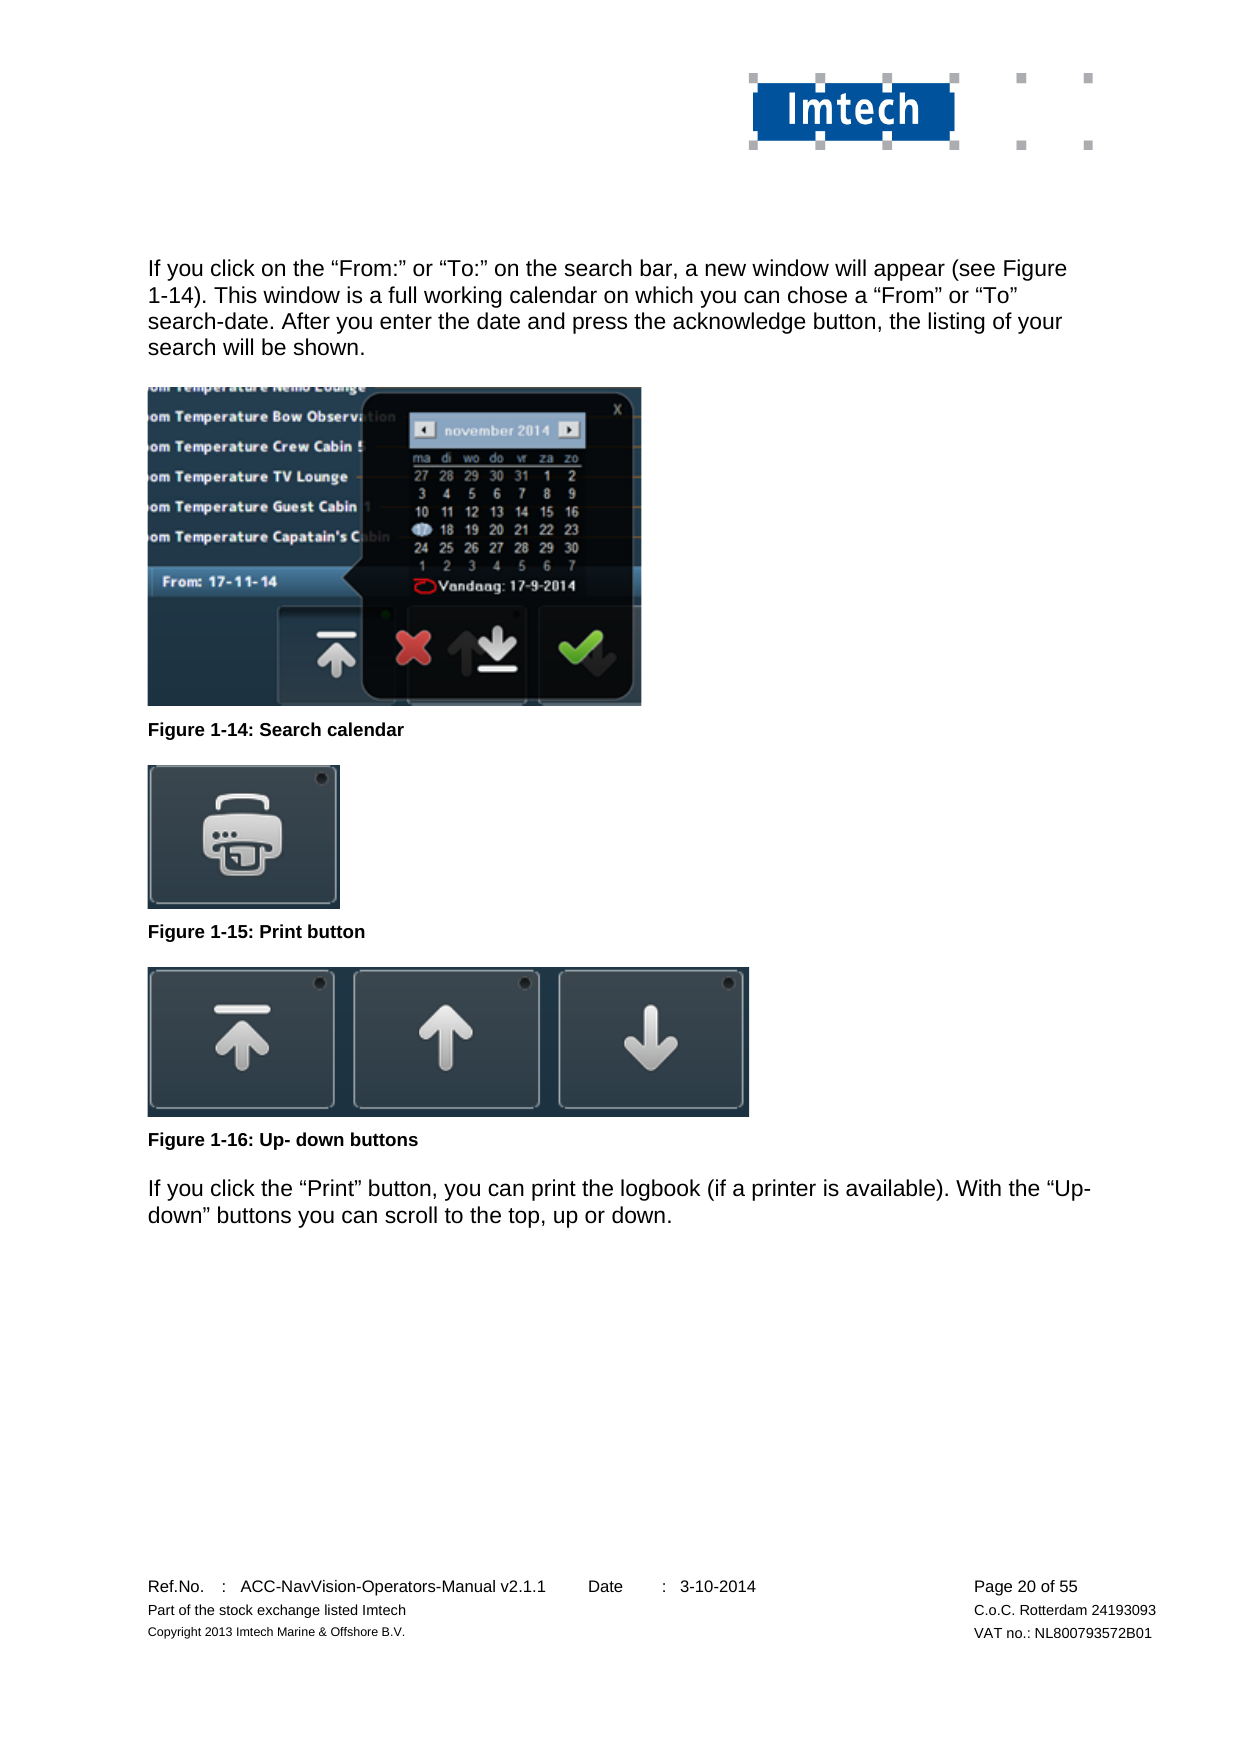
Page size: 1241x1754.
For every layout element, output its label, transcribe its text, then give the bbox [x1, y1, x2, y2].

picture [748, 73, 1093, 150]
text If you click the “Print” button, you can print the logbook (if a printer is available). With the “Up- down” buttons you can scroll to the top, up or down. [148, 1175, 1093, 1228]
picture [147, 387, 642, 706]
picture [147, 765, 340, 909]
picture [147, 967, 750, 1117]
text Figure 1-16: Up- down buttons [148, 1129, 1093, 1150]
text If you click on the “From:” or “To:” on the search bar, a new window will appear (see Figure 1-14). This window is a full working calendar on which you can chose a “From” or “To” search-date. After you enter the date and press the acknowledge button, the listing of your search will be shown. [148, 255, 1093, 361]
text Figure 1-15: Print button [148, 921, 1093, 943]
text Figure 1-14: Search calendar [148, 718, 1093, 740]
